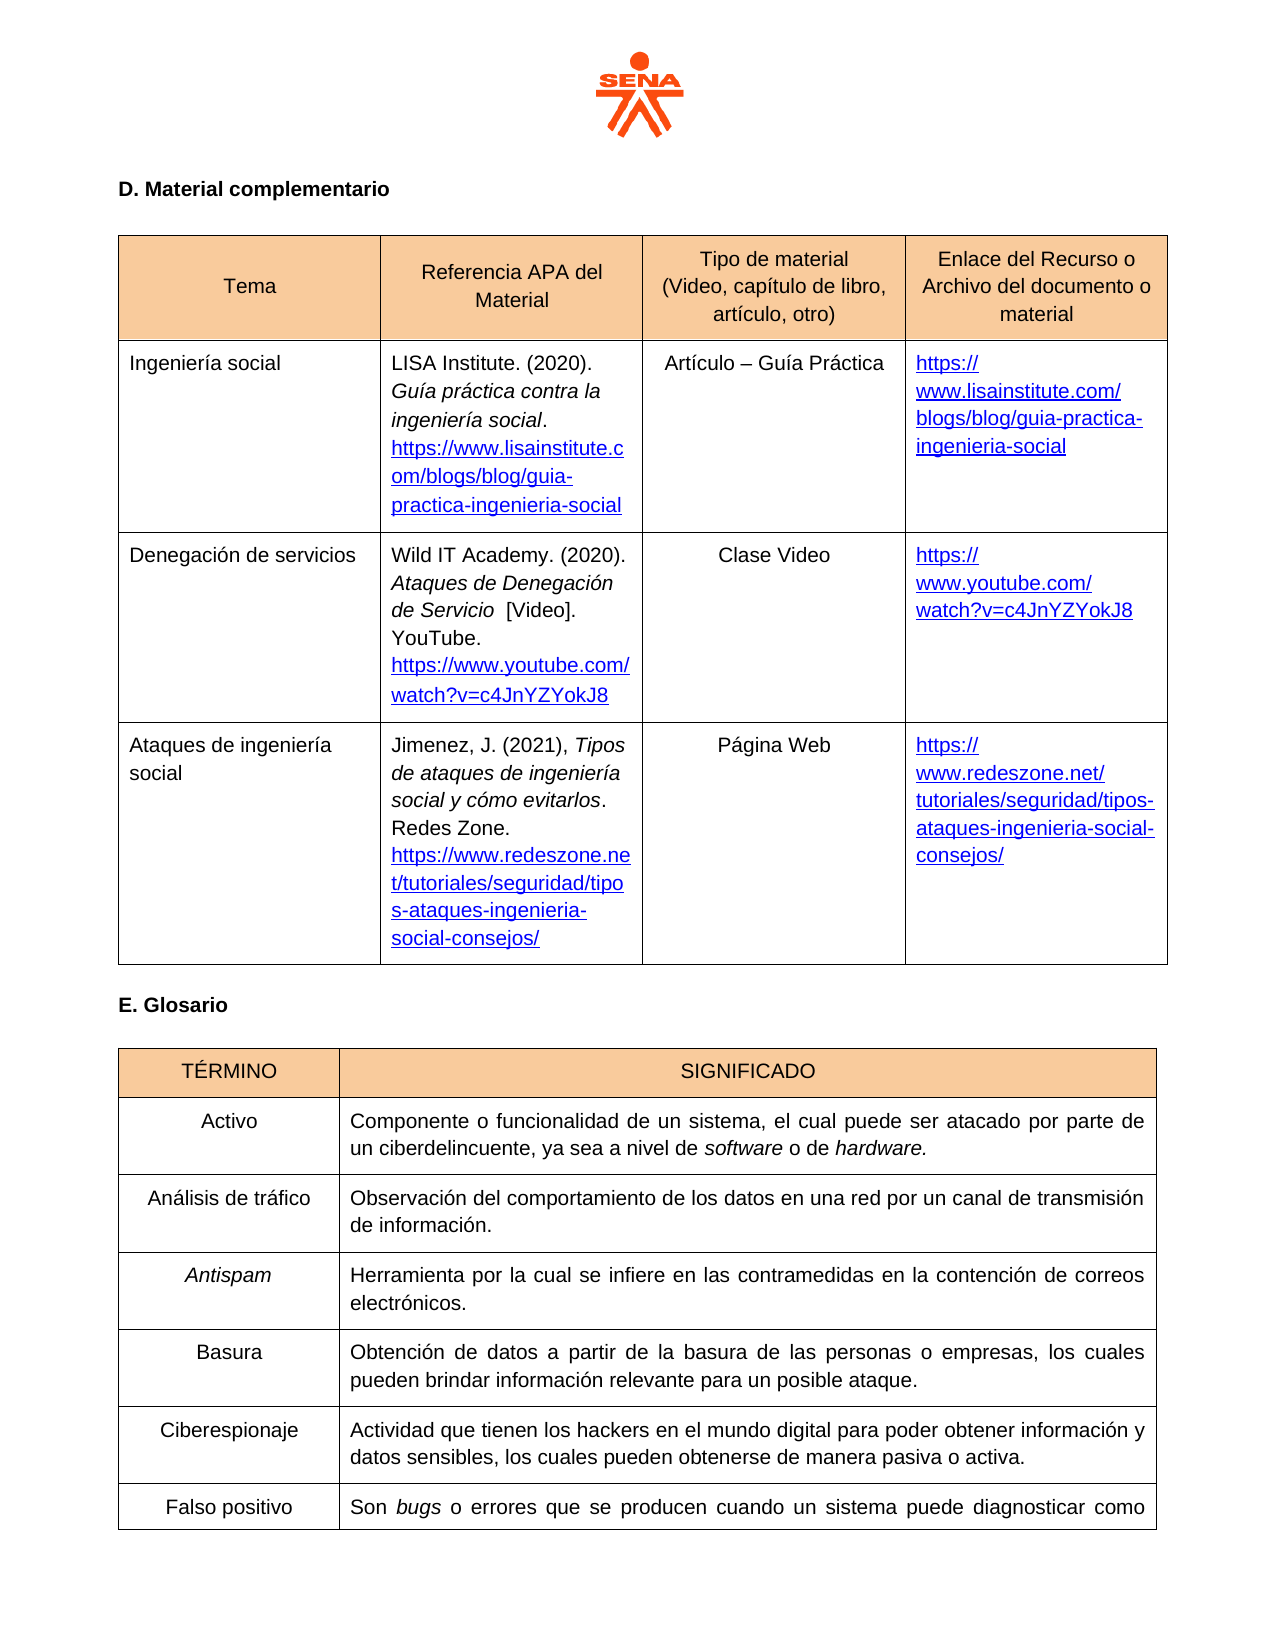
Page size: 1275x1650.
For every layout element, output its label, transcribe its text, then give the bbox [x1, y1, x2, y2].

table_cell Ingeniería social [119, 341, 380, 532]
table_cell Herramienta por la cual se infiere en las contramedidas en la contención de correos electrónicos. [340, 1253, 1156, 1329]
table_cell Son bugs o errores que se producen cuando un sistema puede diagnosticar como actividad normal un ataque de un ciberdelincuente. [340, 1484, 1156, 1529]
table_cell Jimenez, J. (2021), Tipos de ataques de ingeniería social y cómo evitarlos. Redes Zone. https://www.redeszone.net/tutoriales/seguridad/tipos-ataques-ingenieria-social-consejos/ [381, 723, 642, 964]
table_cell Componente o funcionalidad de un sistema, el cual puede ser atacado por parte de un ciberdelincuente, ya sea a nivel de software o de hardware. [340, 1098, 1156, 1174]
table_cell Análisis de tráfico [119, 1175, 339, 1252]
table_cell Página Web [643, 723, 905, 964]
table_cell https://www.youtube.com/watch?v=c4JnYZYokJ8 [906, 533, 1167, 722]
text E. Glosario [118, 992, 1157, 1016]
table_header TÉRMINO [119, 1049, 339, 1097]
table_cell Activo [119, 1098, 339, 1174]
table_header Tipo de material (Video, capítulo de libro, artículo, otro) [643, 236, 905, 339]
table_cell Basura [119, 1330, 339, 1406]
table_header Tema [119, 236, 380, 339]
table_header Enlace del Recurso o Archivo del documento o material [906, 236, 1167, 339]
table_cell Artículo – Guía Práctica [643, 341, 905, 532]
table_cell Antispam [119, 1253, 339, 1329]
table_cell Falso positivo [119, 1484, 339, 1529]
text D. Material complementario [118, 177, 1157, 201]
table_cell https://www.lisainstitute.com/blogs/blog/guia-practica-ingenieria-social [906, 341, 1167, 532]
table_header Referencia APA del Material [381, 236, 642, 339]
table_cell Wild IT Academy. (2020). Ataques de Denegación de Servicio [Video]. YouTube. https://www.youtube.com/watch?v=c4JnYZYokJ8 [381, 533, 642, 722]
table_cell Denegación de servicios [119, 533, 380, 722]
table_cell Observación del comportamiento de los datos en una red por un canal de transmisión de información. [340, 1175, 1156, 1252]
table_cell Ciberespionaje [119, 1407, 339, 1483]
table_cell Clase Video [643, 533, 905, 722]
table_cell https://www.redeszone.net/tutoriales/seguridad/tipos-ataques-ingenieria-social-consejos/ [906, 723, 1167, 964]
table_cell LISA Institute. (2020). Guía práctica contra la ingeniería social. https://www.lisainstitute.com/blogs/blog/guia-practica-ingenieria-social [381, 341, 642, 532]
table_header SIGNIFICADO [340, 1049, 1156, 1097]
picture [585, 48, 690, 142]
table_cell Obtención de datos a partir de la basura de las personas o empresas, los cuales pueden brindar información relevante para un posible ataque. [340, 1330, 1156, 1406]
table_cell Actividad que tienen los hackers en el mundo digital para poder obtener información y datos sensibles, los cuales pueden obtenerse de manera pasiva o activa. [340, 1407, 1156, 1483]
table_cell Ataques de ingeniería social [119, 723, 380, 964]
